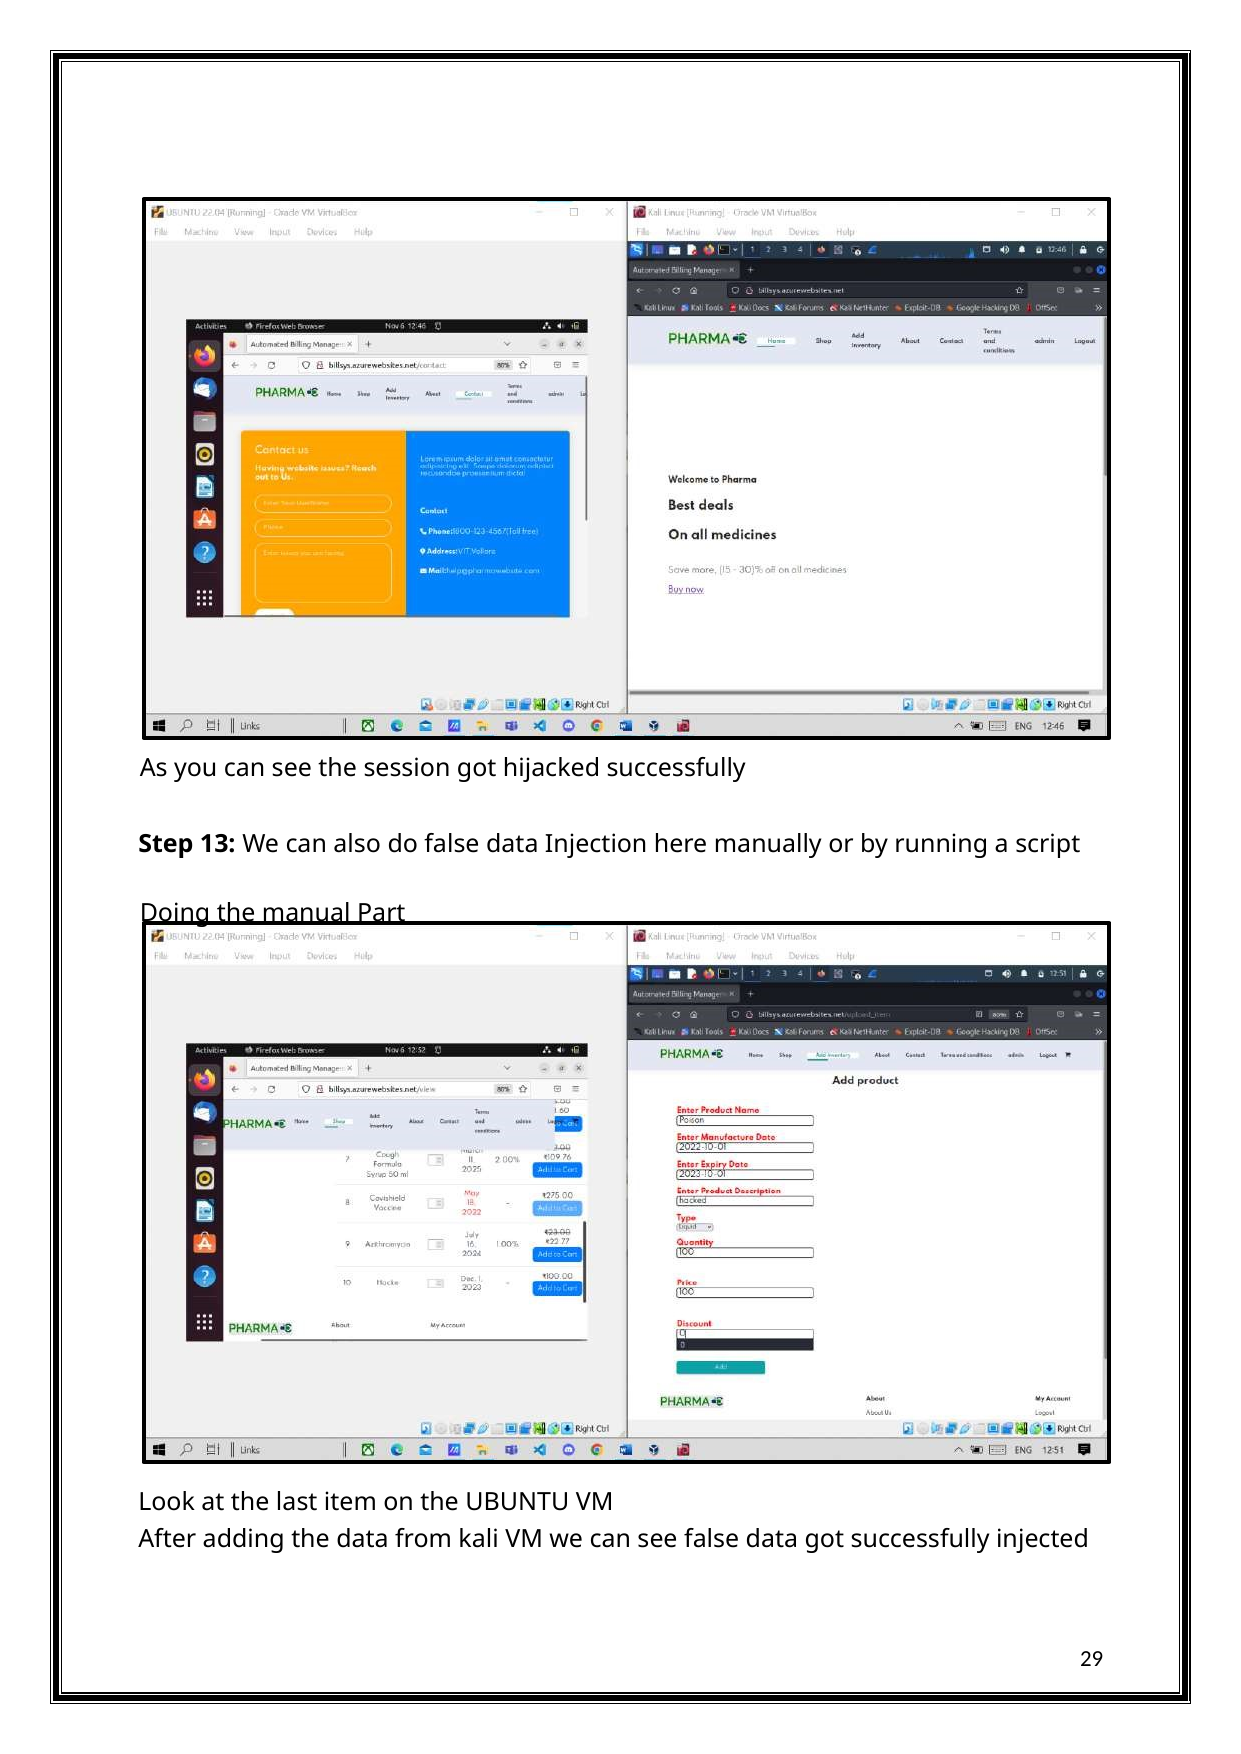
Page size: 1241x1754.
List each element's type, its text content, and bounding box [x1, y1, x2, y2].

text After adding the data from kali VM we can see false data got successfully injected [138, 1520, 1102, 1554]
text Look at the last item on the UBUNTU VM [138, 1484, 1102, 1518]
picture [146, 201, 1107, 736]
picture [146, 925, 1107, 1460]
text Step 13: We can also do false data Injection here manually or by running a script [138, 826, 1102, 860]
